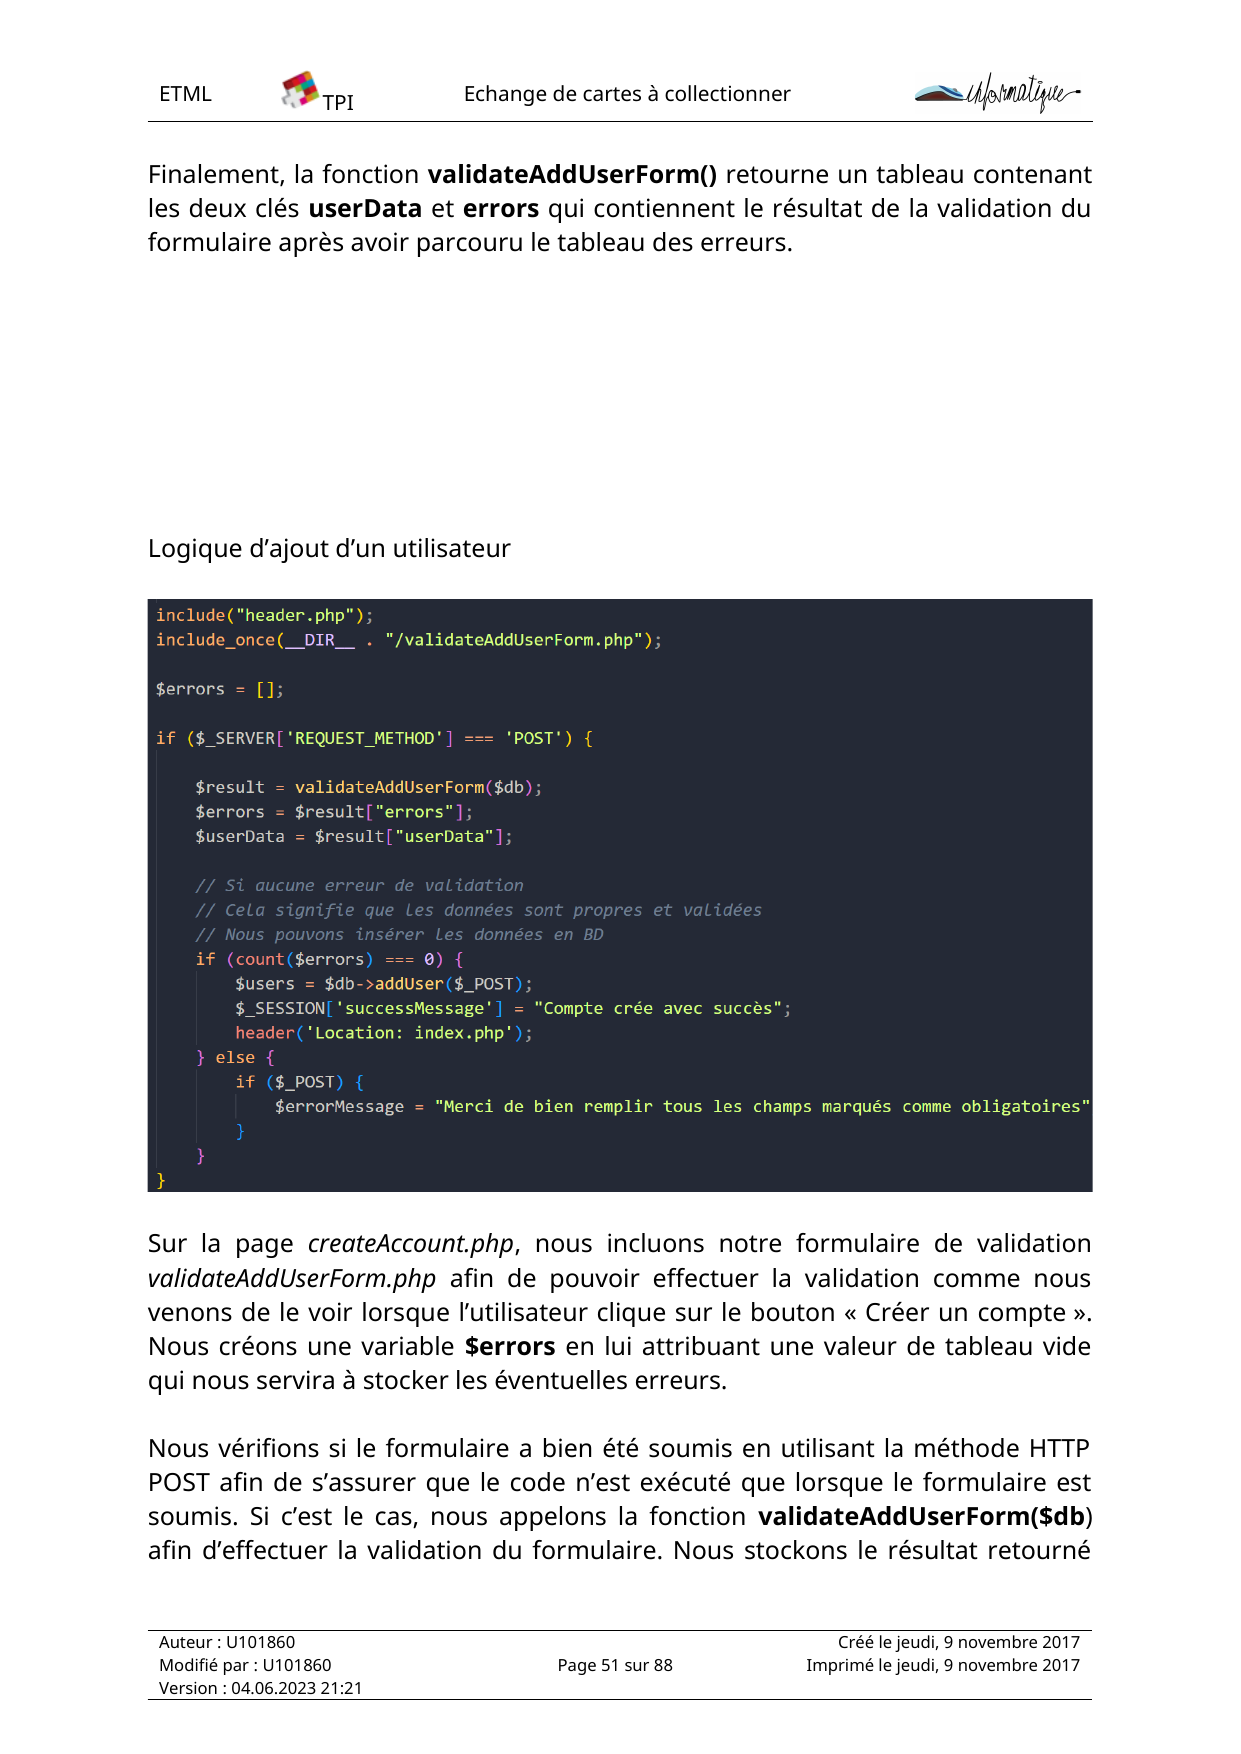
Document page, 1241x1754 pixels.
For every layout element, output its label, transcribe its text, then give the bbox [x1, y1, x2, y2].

text Sur la page createAccount.php, nous incluons notre formulaire de validation validateAddUserForm.php afin de pouvoir effectuer la validation comme nous venons de le voir lorsque l’utilisateur clique sur le bouton « Créer un compte ». Nous créons une variable $errors en lui attribuant une valeur de tableau vide qui nous servira à stocker les éventuelles erreurs. [148, 1226, 1092, 1396]
picture [276, 69, 323, 111]
text Logique d’ajout d’un utilisateur [148, 531, 1092, 565]
picture [147, 599, 1093, 1192]
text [148, 1431, 1092, 1567]
text Finalement, la fonction validateAddUserForm() retourne un tableau contenant les deux clés userData et errors qui contiennent le résultat de la validation du formulaire après avoir parcouru le tableau des erreurs. [148, 156, 1092, 258]
